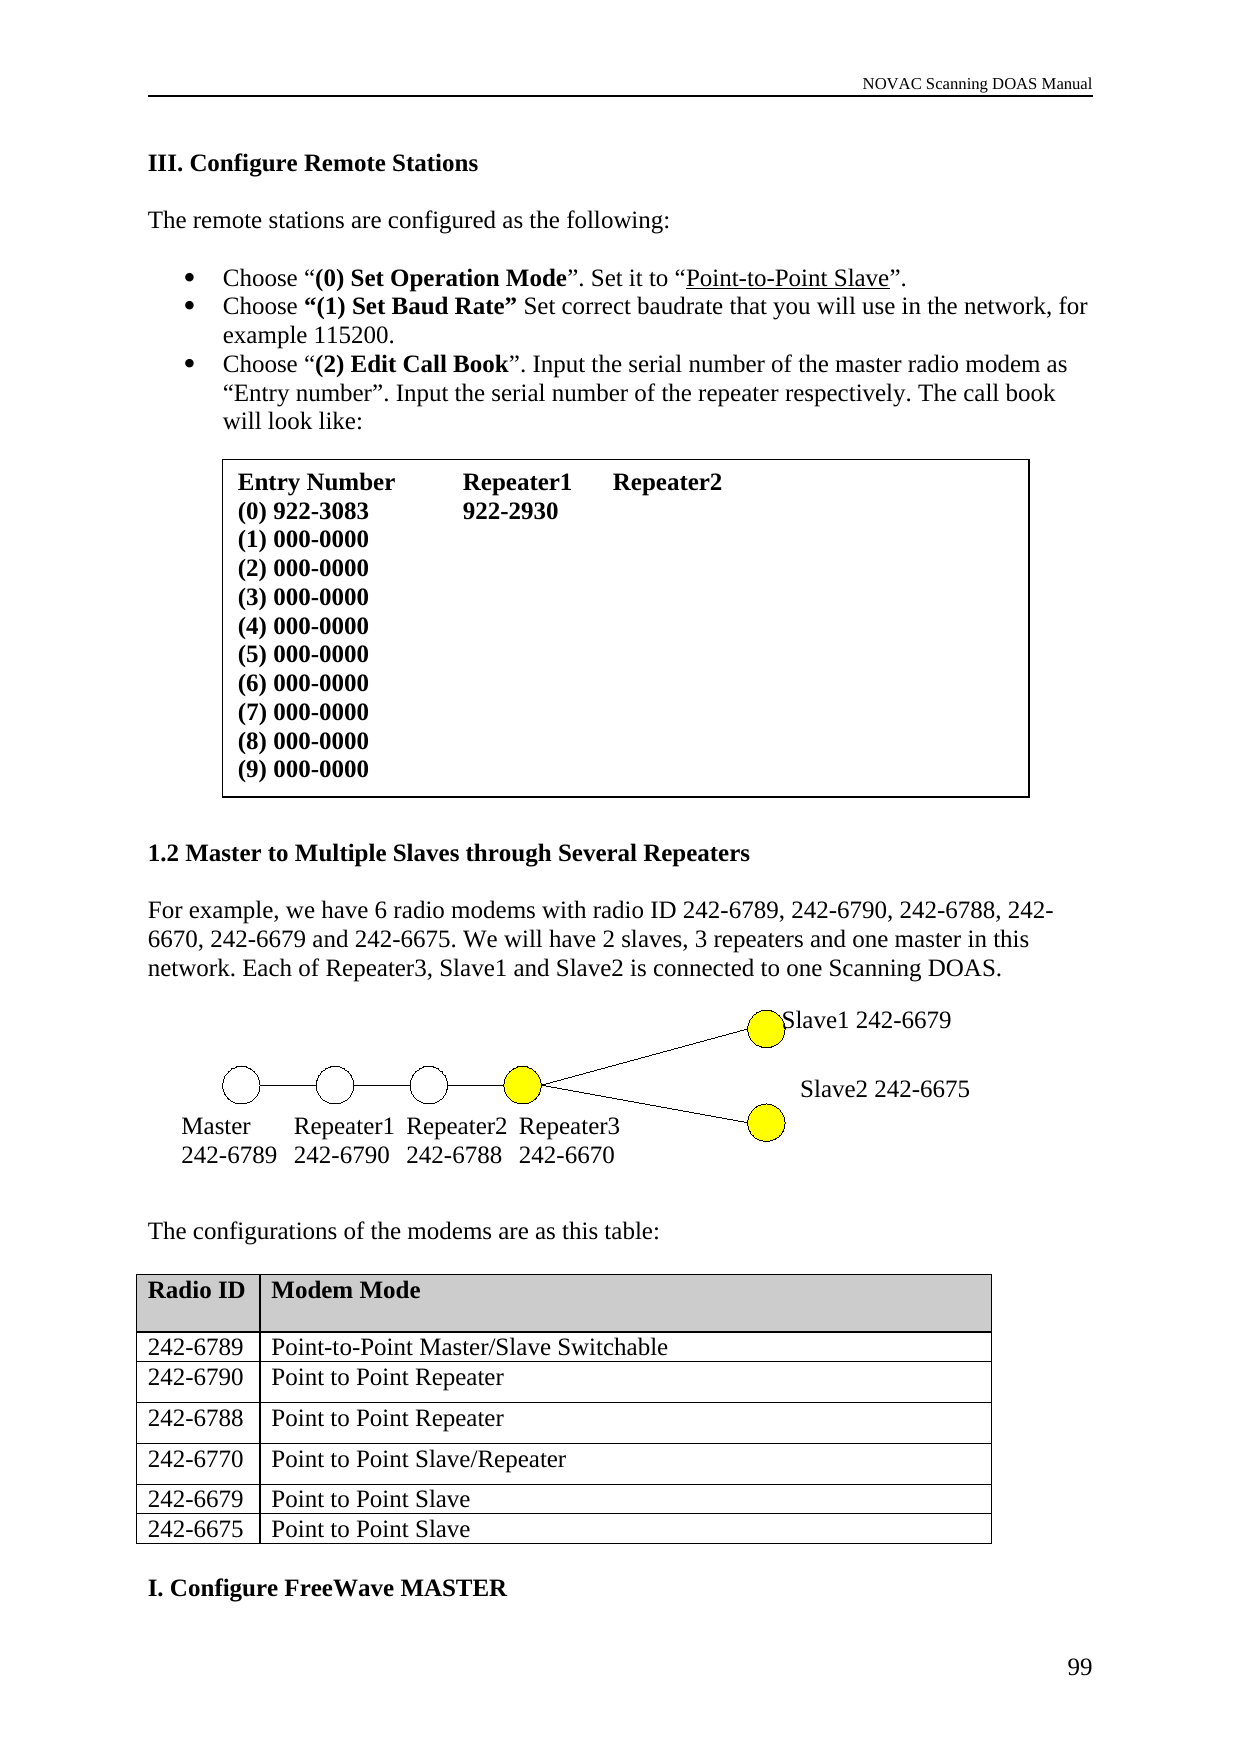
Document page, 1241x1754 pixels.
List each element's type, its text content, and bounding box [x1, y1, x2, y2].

table_cell Point to Point Slave/Repeater [261, 1444, 991, 1483]
table_cell Point to Point Repeater [261, 1362, 991, 1402]
table_header Modem Mode [261, 1275, 991, 1331]
table_cell Point to Point Slave [261, 1485, 991, 1513]
text I. Configure FreeWave MASTER [148, 1573, 1093, 1602]
table_cell Point-to-Point Master/Slave Switchable [261, 1333, 991, 1361]
list Choose “(0) Set Operation Mode”. Set it to “Point-to-Point Slave”. [185, 263, 1093, 291]
text 1.2 Master to Multiple Slaves through Several Repeaters [148, 838, 1093, 866]
text The configurations of the modems are as this table: [148, 1216, 1093, 1245]
list Choose “(2) Edit Call Book”. Input the serial number of the master radio modem as “Entry number”. Input the serial number of the repeater respectively. The call book will look like: [185, 349, 1093, 435]
text The remote stations are configured as the following: [148, 205, 1093, 234]
table_cell Point to Point Slave [261, 1514, 991, 1543]
list Choose “(1) Set Baud Rate” Set correct baudrate that you will use in the network, for example 115200. [185, 291, 1093, 349]
text III. Configure Remote Stations [148, 148, 1093, 176]
table_cell 242-6679 [137, 1485, 259, 1513]
table_header Radio ID [137, 1275, 259, 1331]
table_cell 242-6770 [137, 1444, 259, 1483]
table_cell 242-6789 [137, 1333, 259, 1361]
table_cell 242-6675 [137, 1514, 259, 1543]
table_cell 242-6790 [137, 1362, 259, 1402]
text For example, we have 6 radio modems with radio ID 242-6789, 242-6790, 242-6788, 242-6670, 242-6679 and 242-6675. We will have 2 slaves, 3 repeaters and one master in this network. Each of Repeater3, Slave1 and Slave2 is connected to one Scanning DOAS. [148, 895, 1093, 981]
table_cell 242-6788 [137, 1403, 259, 1443]
table_cell Point to Point Repeater [261, 1403, 991, 1443]
